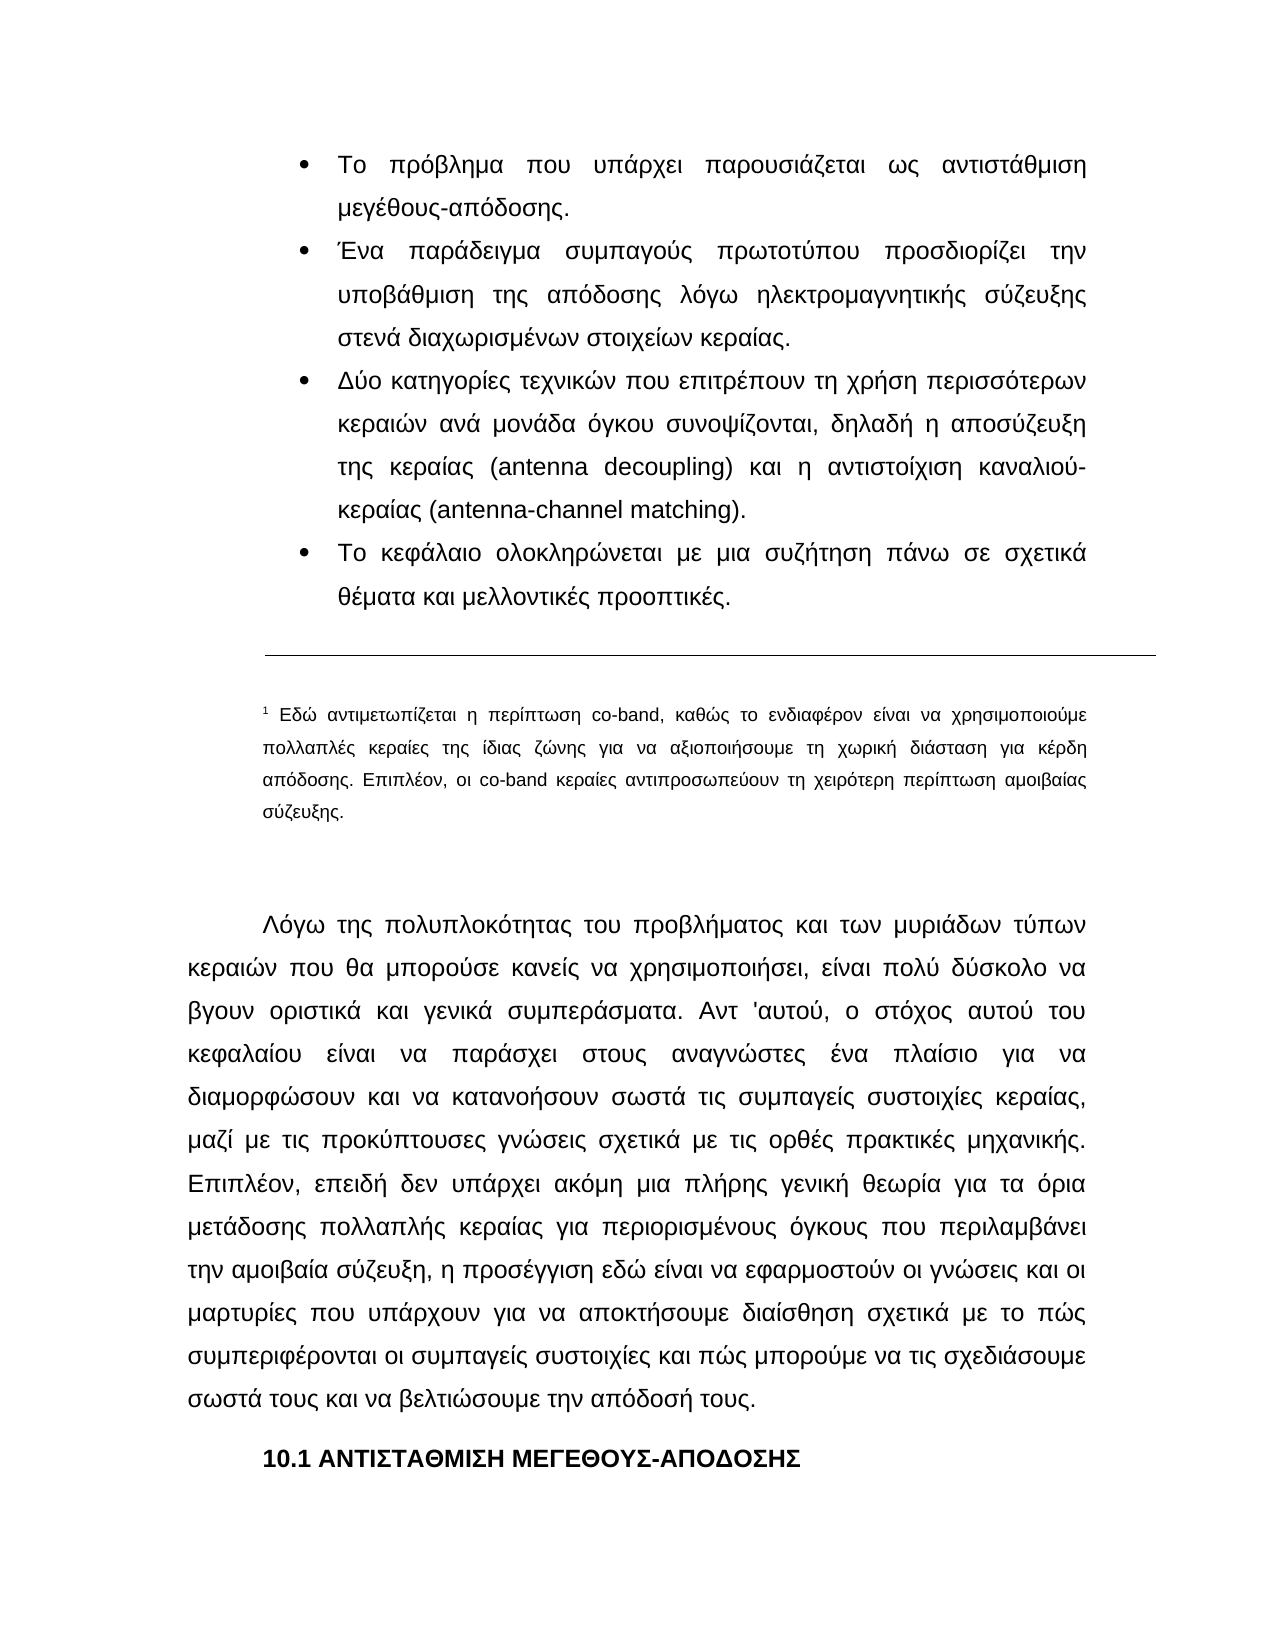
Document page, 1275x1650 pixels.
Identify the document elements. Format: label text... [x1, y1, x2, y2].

text 10.1 ΑΝΤΙΣΤΑΘΜΙΣΗ ΜΕΓΕΘΟΥΣ-ΑΠΟΔΟΣΗΣ [187, 1444, 1087, 1473]
list Ένα παράδειγμα συμπαγούς πρωτοτύπου προσδιορίζει την υποβάθμιση της απόδοσης λόγω ηλεκτρομαγνητικής σύζευξης στενά διαχωρισμένων στοιχείων κεραίας. [300, 236, 1087, 351]
list Το κεφάλαιο ολοκληρώνεται με μια συζήτηση πάνω σε σχετικά θέματα και μελλοντικές προοπτικές. [300, 538, 1087, 610]
picture [262, 645, 1163, 659]
list Το πρόβλημα που υπάρχει παρουσιάζεται ως αντιστάθμιση μεγέθους-απόδοσης. [300, 150, 1087, 222]
text Λόγω της πολυπλοκότητας του προβλήματος και των μυριάδων τύπων κεραιών που θα μπορούσε κανείς να χρησιμοποιήσει, είναι πολύ δύσκολο να βγουν οριστικά και γενικά συμπεράσματα. Αντ 'αυτού, ο στόχος αυτού του κεφαλαίου είναι να παράσχει στους αναγνώστες ένα πλαίσιο για να διαμορφώσουν και να κατανοήσουν σωστά τις συμπαγείς συστοιχίες κεραίας, μαζί με τις προκύπτουσες γνώσεις σχετικά με τις ορθές πρακτικές μηχανικής. Επιπλέον, επειδή δεν υπάρχει ακόμη μια πλήρης γενική θεωρία για τα όρια μετάδοσης πολλαπλής κεραίας για περιορισμένους όγκους που περιλαμβάνει την αμοιβαία σύζευξη, η προσέγγιση εδώ είναι να εφαρμοστούν οι γνώσεις και οι μαρτυρίες που υπάρχουν για να αποκτήσουμε διαίσθηση σχετικά με το πώς συμπεριφέρονται οι συμπαγείς συστοιχίες και πώς μπορούμε να τις σχεδιάσουμε σωστά τους και να βελτιώσουμε την απόδοσή τους. [187, 910, 1087, 1413]
text 1 Εδώ αντιμετωπίζεται η περίπτωση co-band, καθώς το ενδιαφέρον είναι να χρησιμοποιούμε πολλαπλές κεραίες της ίδιας ζώνης για να αξιοποιήσουμε τη χωρική διάσταση για κέρδη απόδοσης. Επιπλέον, οι co-band κεραίες αντιπροσωπεύουν τη χειρότερη περίπτωση αμοιβαίας σύζευξης. [262, 704, 1087, 823]
list Δύο κατηγορίες τεχνικών που επιτρέπουν τη χρήση περισσότερων κεραιών ανά μονάδα όγκου συνοψίζονται, δηλαδή η αποσύζευξη της κεραίας (antenna decoupling) και η αντιστοίχιση καναλιού-κεραίας (antenna-channel matching). [300, 366, 1087, 524]
